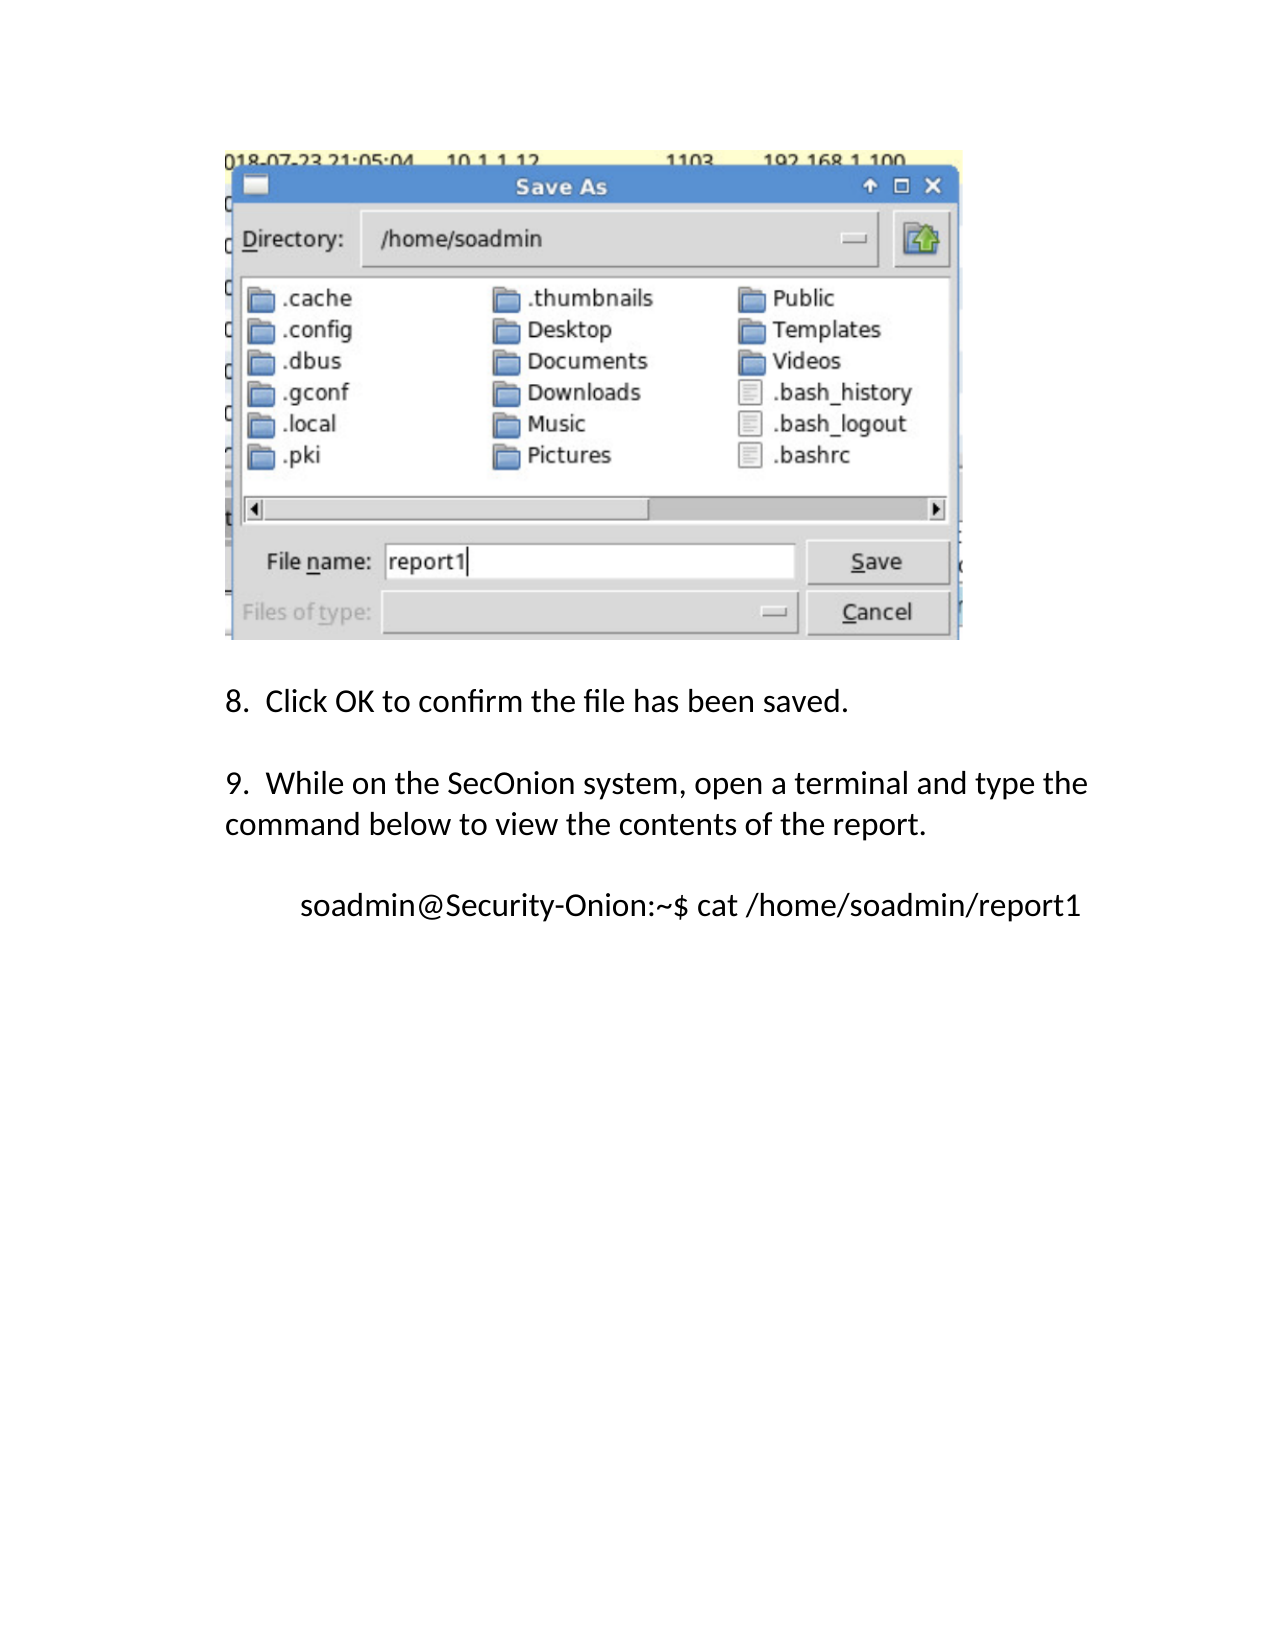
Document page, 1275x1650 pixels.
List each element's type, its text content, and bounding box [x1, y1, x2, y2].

text soadmin@Security-Onion:~$ cat /home/soadmin/report1 [225, 884, 1125, 925]
picture [225, 150, 963, 640]
text 8. Click OK to confirm the file has been saved. [225, 680, 1125, 721]
text 9. While on the SecOnion system, open a terminal and type the command below to view the contents of the report. [225, 762, 1125, 843]
